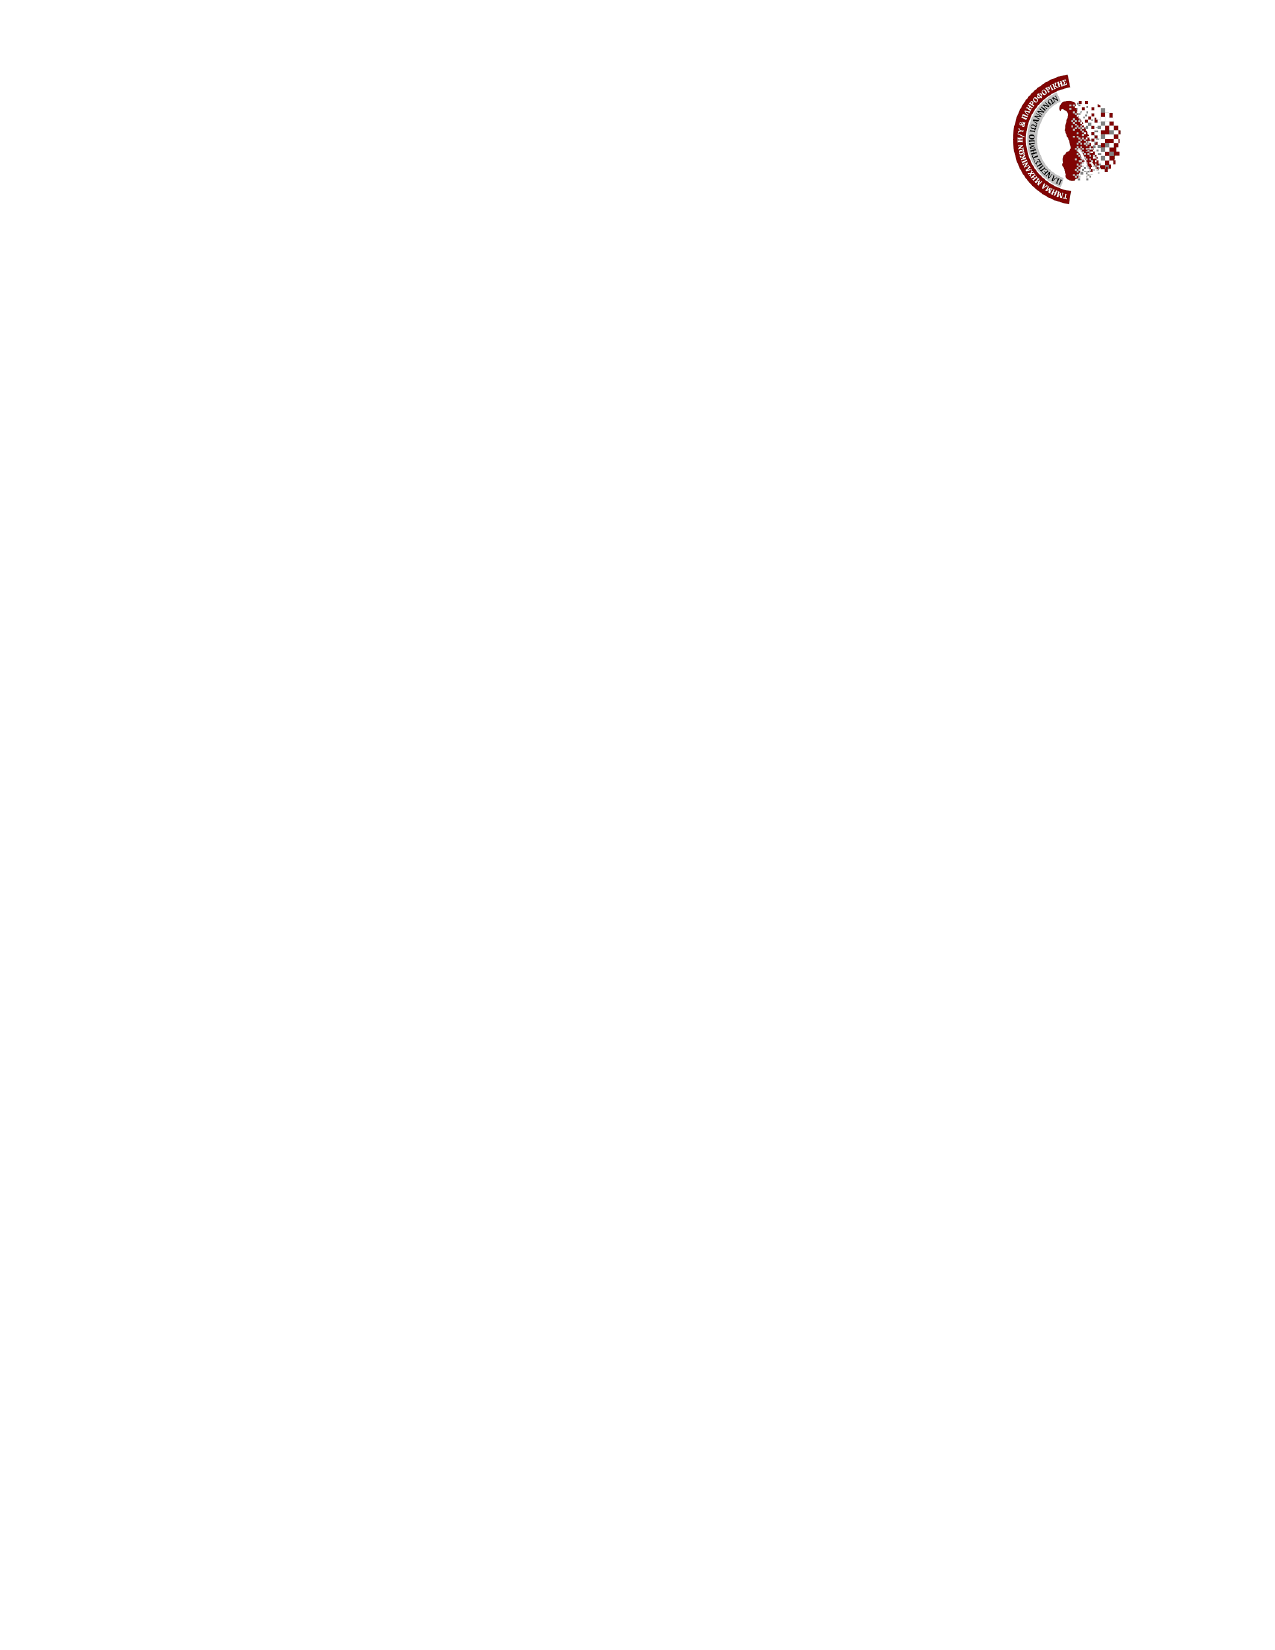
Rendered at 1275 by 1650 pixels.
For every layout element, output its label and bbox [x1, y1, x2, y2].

picture [1006, 73, 1125, 205]
